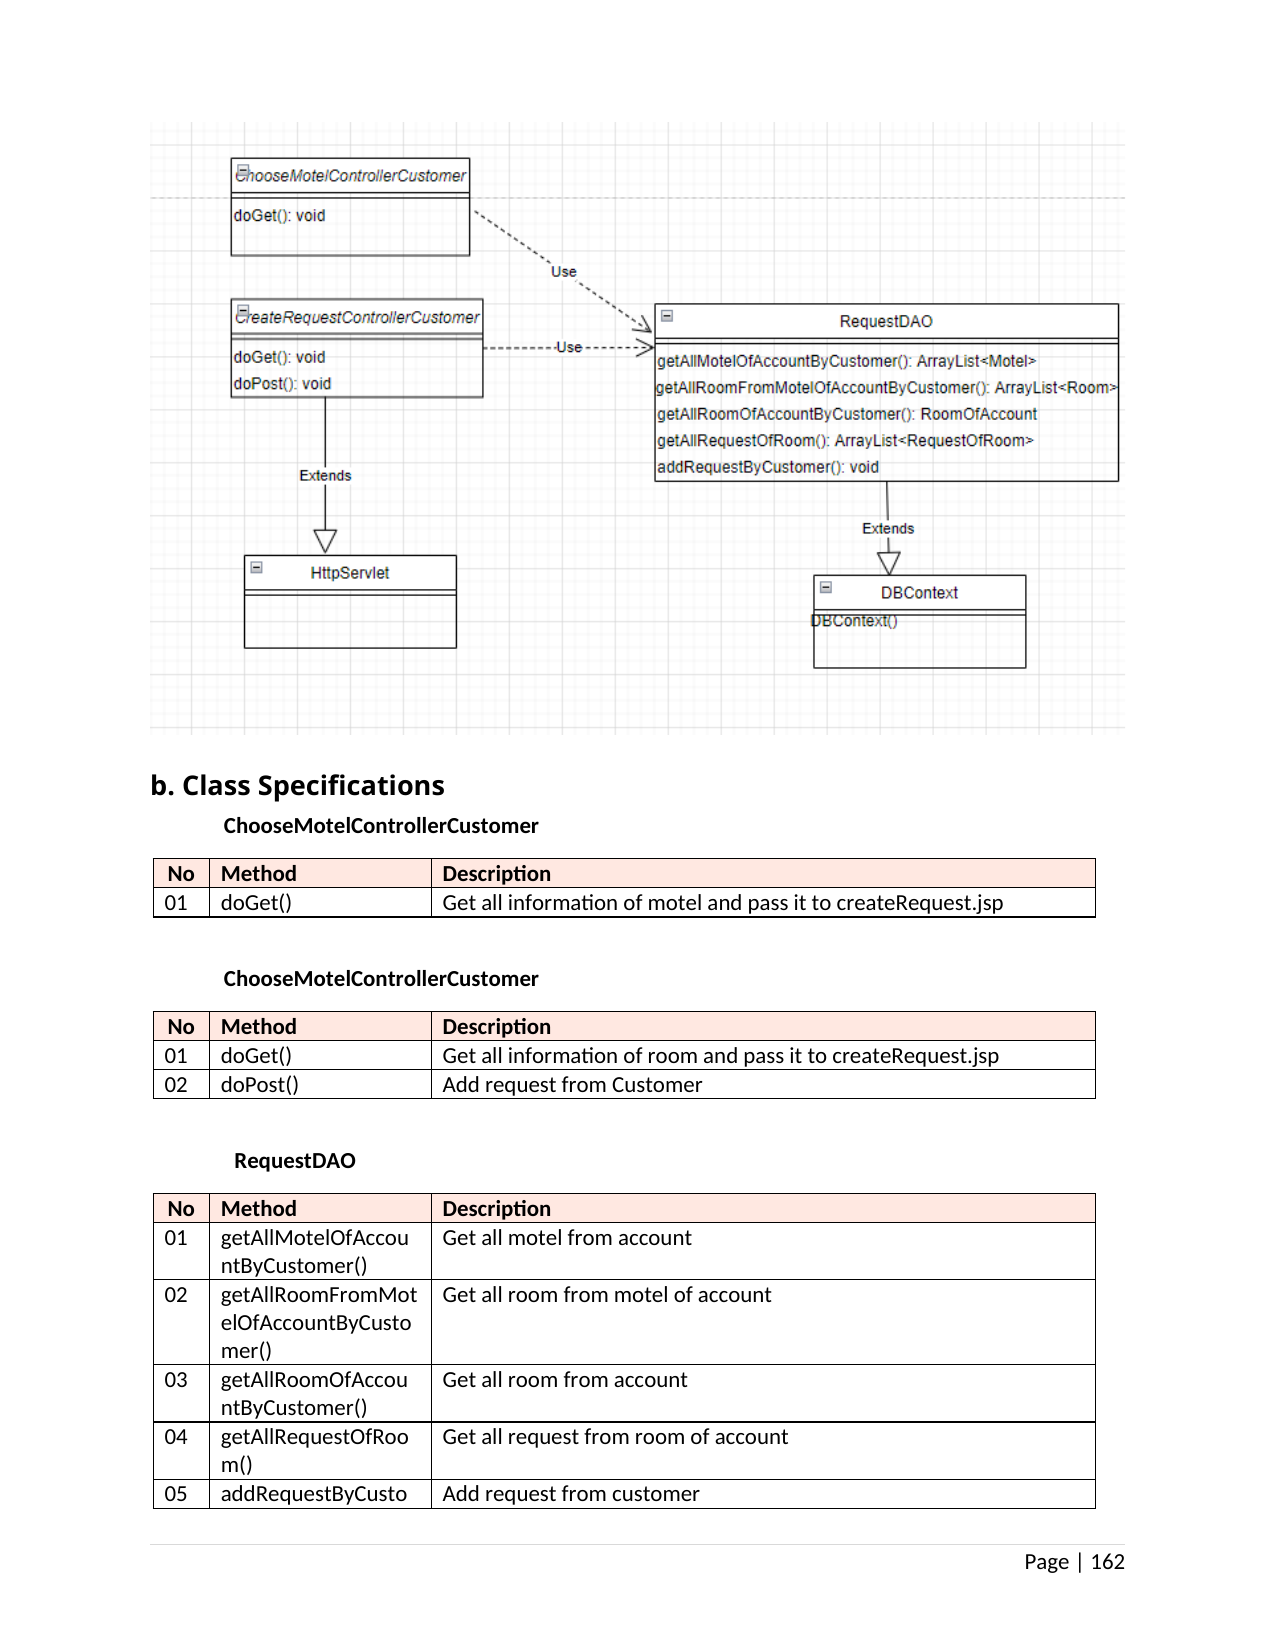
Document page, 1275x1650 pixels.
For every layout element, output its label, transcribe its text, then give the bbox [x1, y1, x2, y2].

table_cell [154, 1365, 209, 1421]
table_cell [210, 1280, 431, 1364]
text RequestDAO [150, 1146, 1125, 1174]
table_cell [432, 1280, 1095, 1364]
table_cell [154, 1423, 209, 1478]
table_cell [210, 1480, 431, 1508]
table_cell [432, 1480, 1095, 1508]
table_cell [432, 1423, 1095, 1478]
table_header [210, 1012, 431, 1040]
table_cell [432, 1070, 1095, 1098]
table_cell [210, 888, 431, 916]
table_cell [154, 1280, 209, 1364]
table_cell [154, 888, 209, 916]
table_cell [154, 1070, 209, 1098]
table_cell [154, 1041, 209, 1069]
text ChooseMotelControllerCustomer [150, 964, 1125, 992]
picture [150, 122, 1125, 735]
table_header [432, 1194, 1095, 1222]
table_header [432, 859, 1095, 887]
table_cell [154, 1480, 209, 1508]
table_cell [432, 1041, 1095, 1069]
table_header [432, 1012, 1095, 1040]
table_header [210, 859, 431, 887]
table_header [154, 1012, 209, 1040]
text ChooseMotelControllerCustomer [150, 811, 1125, 839]
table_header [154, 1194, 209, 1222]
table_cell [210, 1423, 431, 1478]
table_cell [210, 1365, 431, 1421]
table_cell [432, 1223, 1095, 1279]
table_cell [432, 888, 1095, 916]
subtitle b. Class Specifications [150, 766, 1125, 803]
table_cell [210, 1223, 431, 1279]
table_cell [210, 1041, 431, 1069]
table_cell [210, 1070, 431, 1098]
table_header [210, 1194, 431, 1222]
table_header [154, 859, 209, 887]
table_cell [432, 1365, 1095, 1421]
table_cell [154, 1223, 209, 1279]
